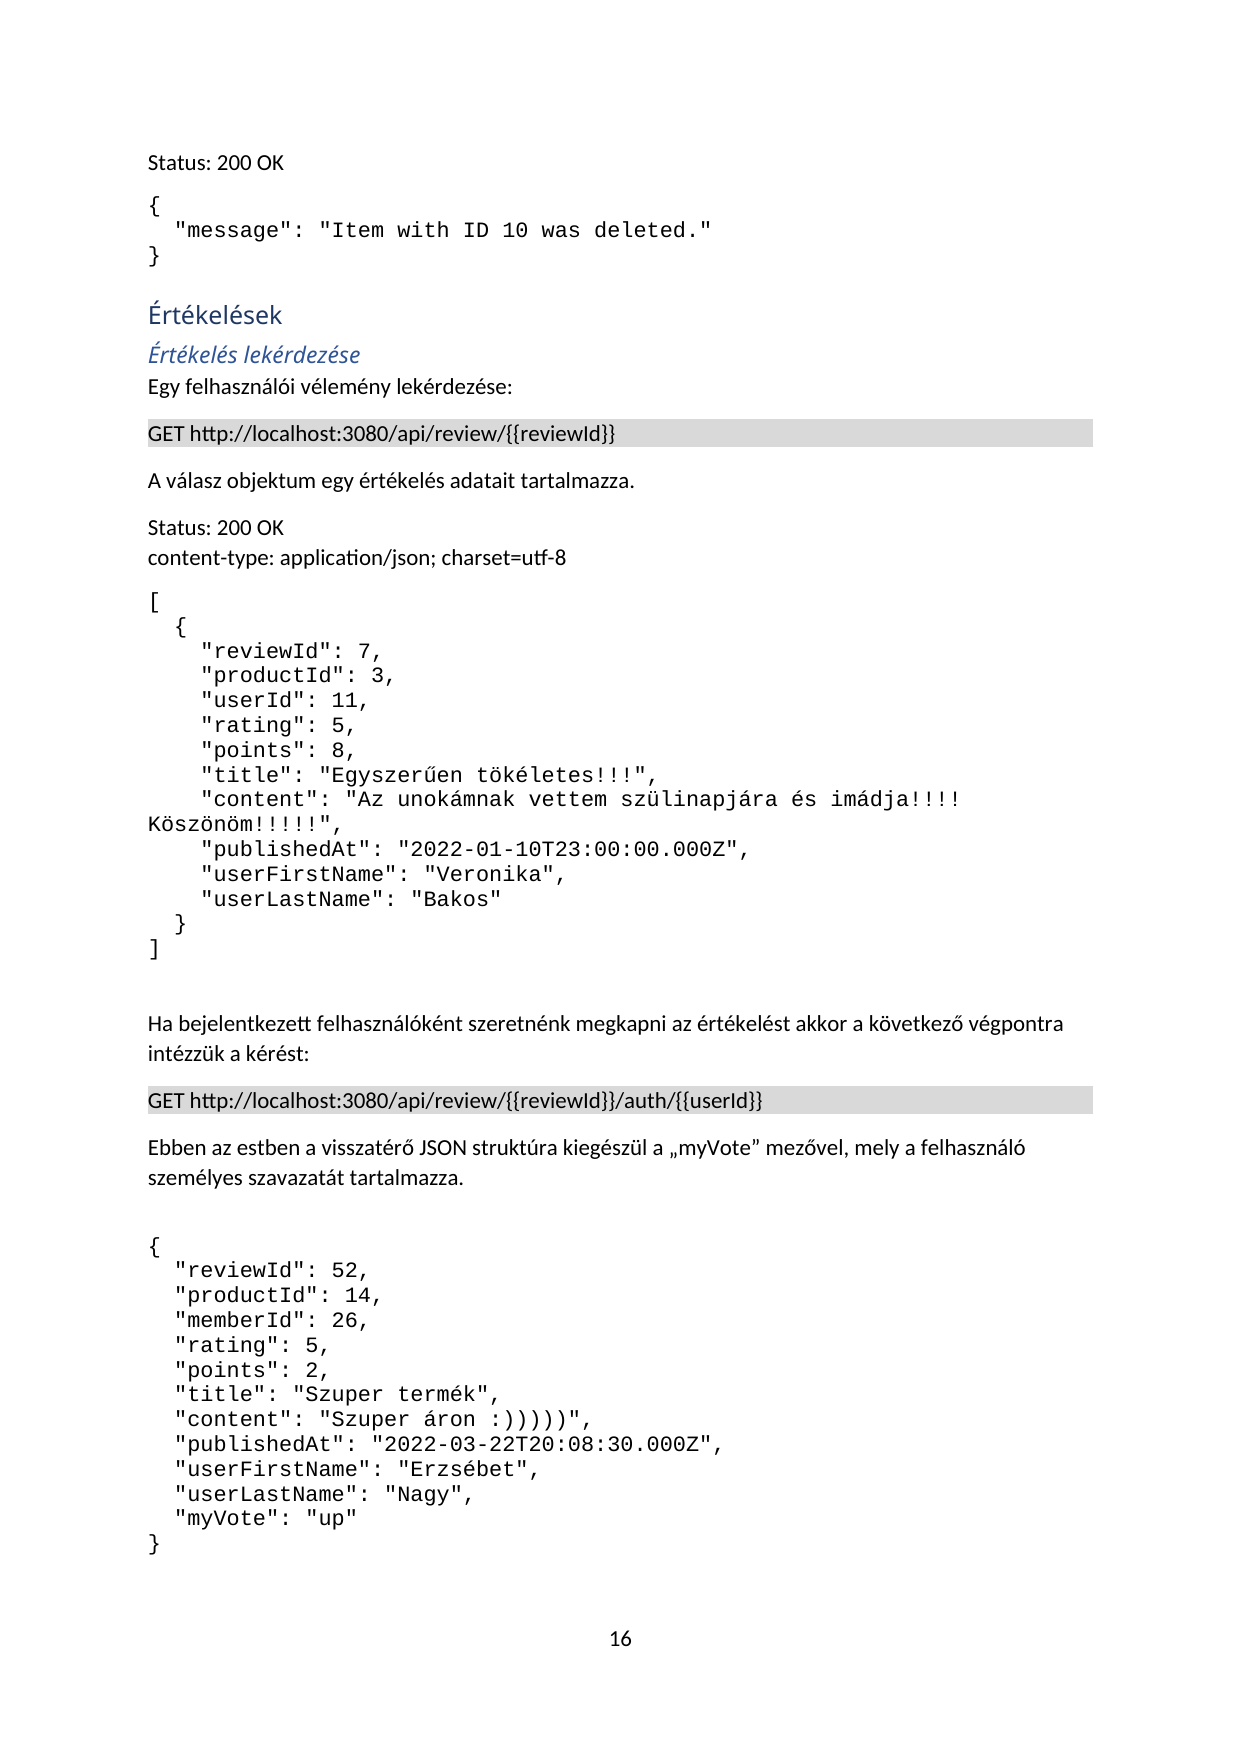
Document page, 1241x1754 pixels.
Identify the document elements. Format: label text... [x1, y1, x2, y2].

text "content": "Szuper áron :)))))", [148, 1408, 1093, 1433]
text Ha bejelentkezett felhasználóként szeretnénk megkapni az értékelést akkor a következő végpontra intézzük a kérést: [148, 1009, 1093, 1067]
text "rating": 5, [148, 714, 1093, 739]
subtitle Értékelések [148, 298, 1093, 332]
text "myVote": "up" [148, 1507, 1093, 1532]
text "message": "Item with ID 10 was deleted." [148, 219, 1093, 244]
text "points": 2, [148, 1359, 1093, 1383]
text "publishedAt": "2022-01-10T23:00:00.000Z", [148, 838, 1093, 863]
text "reviewId": 7, [148, 640, 1093, 664]
text "memberId": 26, [148, 1309, 1093, 1334]
text "userId": 11, [148, 689, 1093, 714]
text { [148, 615, 1093, 640]
text "userFirstName": "Erzsébet", [148, 1458, 1093, 1483]
text Status: 200 OK [148, 148, 1093, 176]
text } [148, 1532, 1093, 1557]
text "reviewId": 52, [148, 1259, 1093, 1284]
text "publishedAt": "2022-03-22T20:08:30.000Z", [148, 1433, 1093, 1458]
text { [148, 194, 1093, 219]
text Ebben az estben a visszatérő JSON struktúra kiegészül a „myVote” mezővel, mely a felhasználó személyes szavazatát tartalmazza. [148, 1133, 1093, 1191]
text GET http://localhost:3080/api/review/{{reviewId}}/auth/{{userId}} [148, 1086, 1093, 1114]
text "rating": 5, [148, 1334, 1093, 1359]
text } [148, 912, 1093, 937]
text } [148, 244, 1093, 269]
text GET http://localhost:3080/api/review/{{reviewId}} [148, 419, 1093, 447]
text { [148, 1235, 1093, 1259]
text ] [148, 937, 1093, 962]
text "content": "Az unokámnak vettem szülinapjára és imádja!!!! Köszönöm!!!!!", [148, 788, 1093, 838]
text "title": "Szuper termék", [148, 1383, 1093, 1408]
text Egy felhasználói vélemény lekérdezése: [148, 372, 1093, 401]
text "userLastName": "Nagy", [148, 1483, 1093, 1507]
text "points": 8, [148, 739, 1093, 764]
text "userFirstName": "Veronika", [148, 863, 1093, 888]
text "title": "Egyszerűen tökéletes!!!", [148, 764, 1093, 788]
text A válasz objektum egy értékelés adatait tartalmazza. [148, 466, 1093, 494]
text "productId": 14, [148, 1284, 1093, 1309]
text Status: 200 OK content-type: application/json; charset=utf-8 [148, 513, 1093, 571]
text "userLastName": "Bakos" [148, 888, 1093, 912]
subtitle Értékelés lekérdezése [148, 339, 1093, 370]
text [ [148, 590, 1093, 615]
text "productId": 3, [148, 664, 1093, 689]
